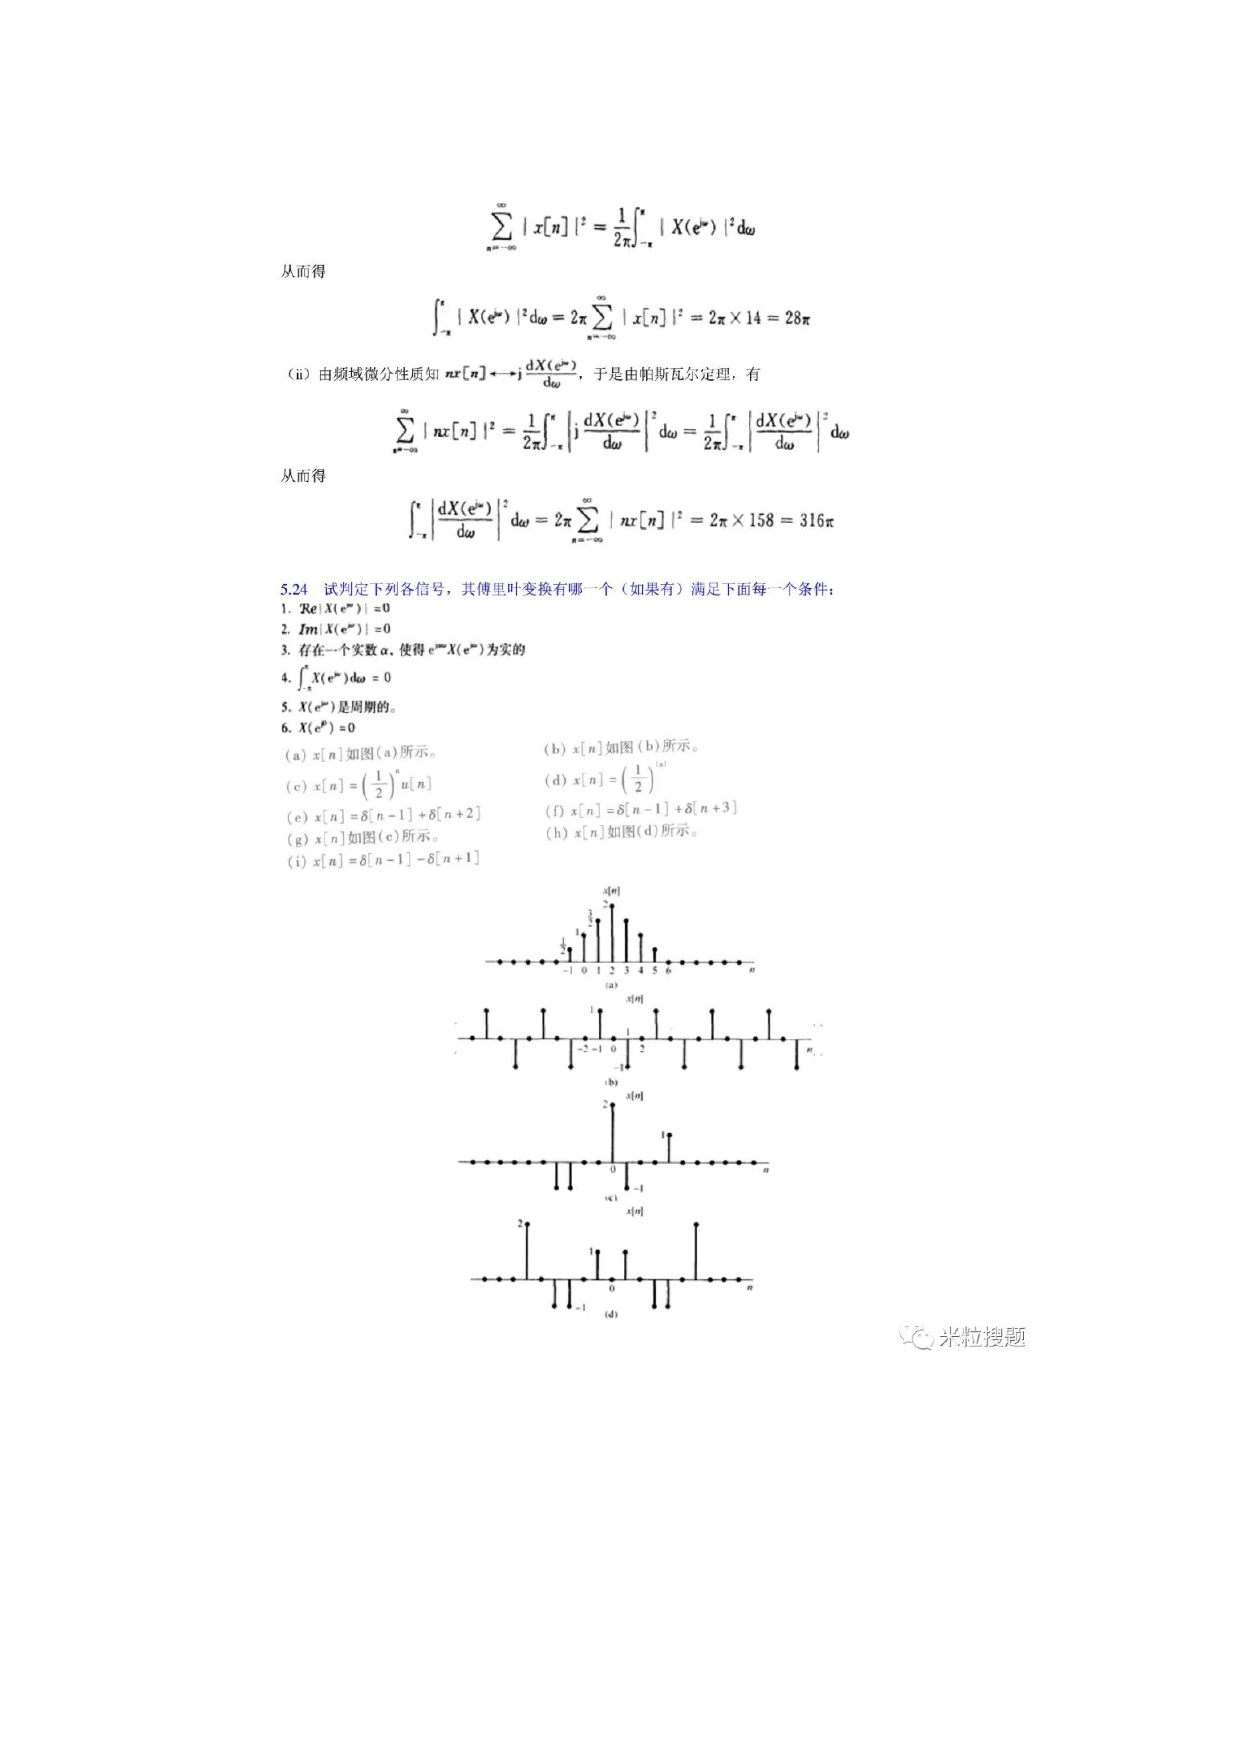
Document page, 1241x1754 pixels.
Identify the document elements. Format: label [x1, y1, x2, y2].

picture [187, 152, 1053, 1375]
